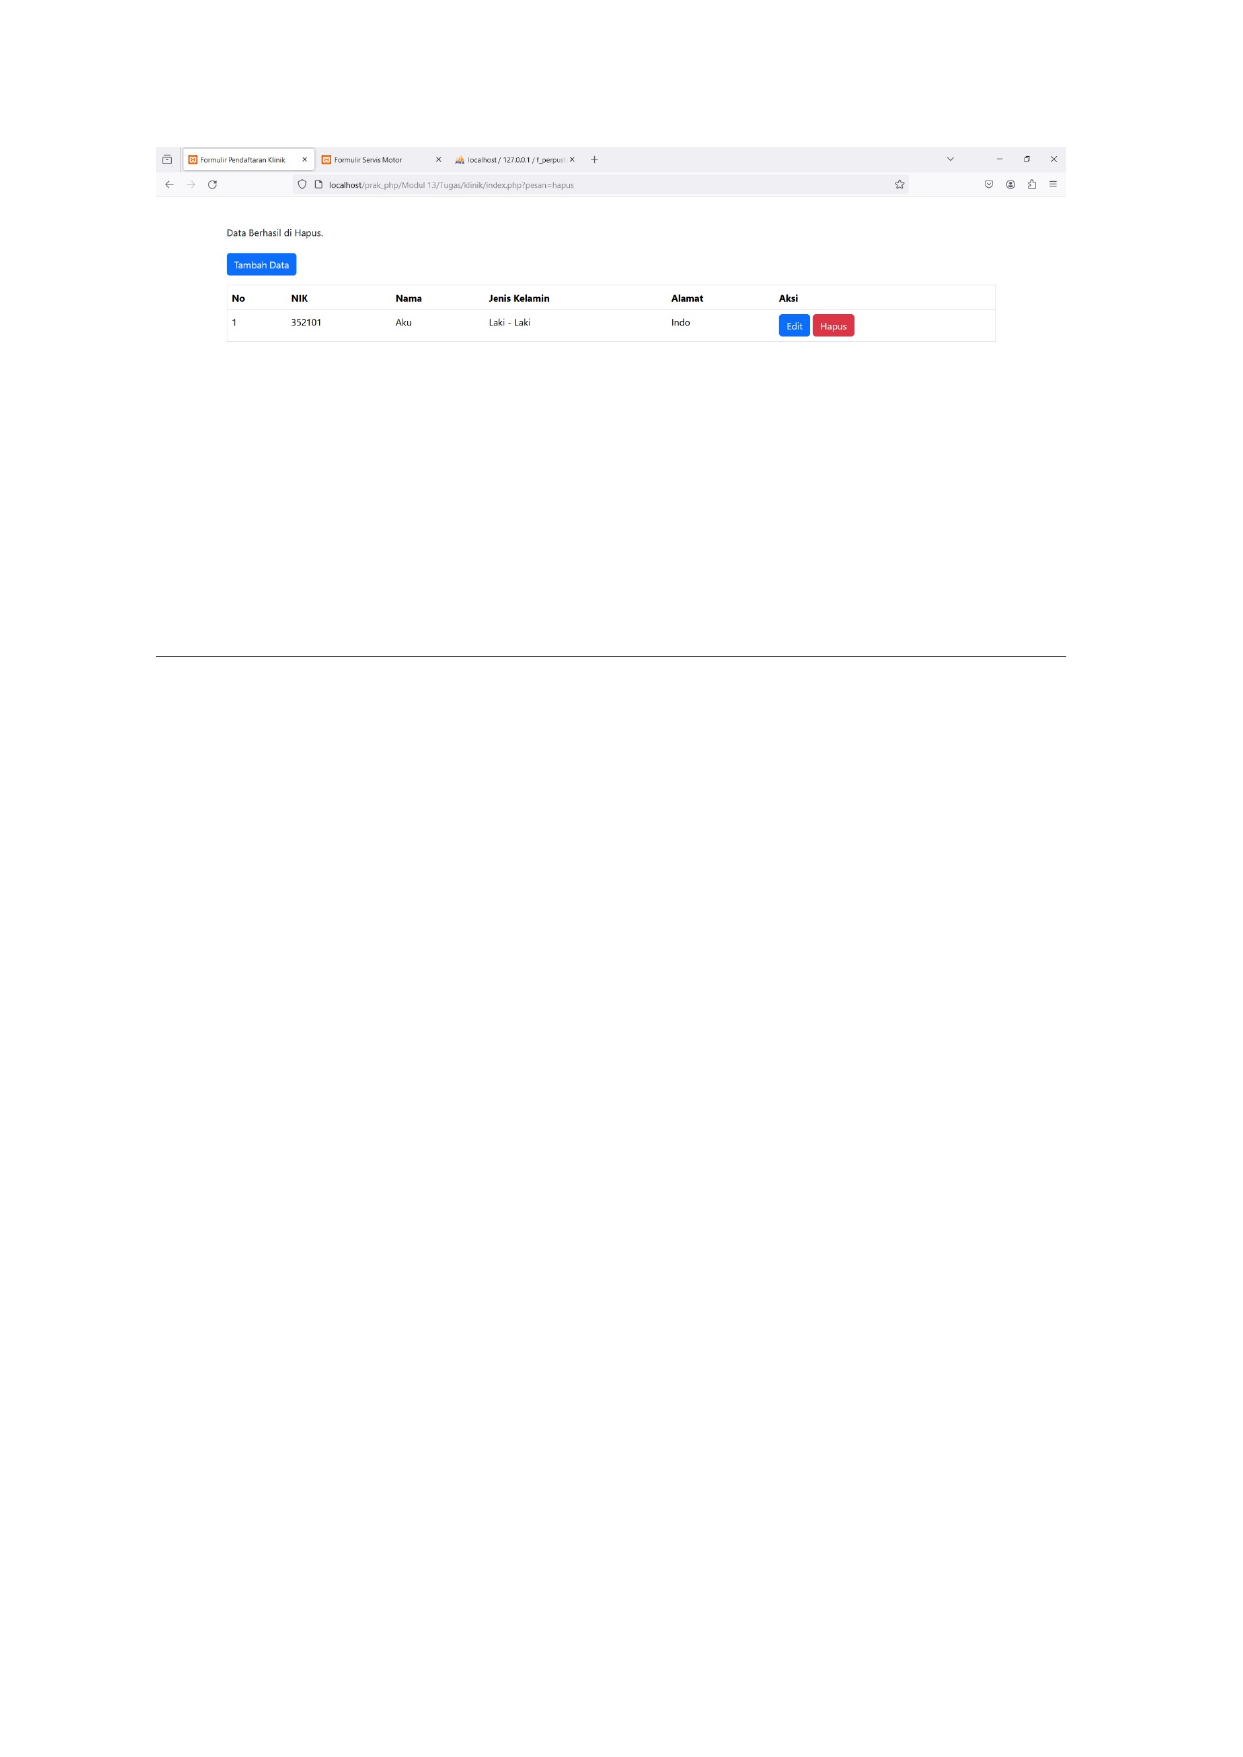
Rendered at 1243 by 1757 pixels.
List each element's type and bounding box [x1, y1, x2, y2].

picture [156, 147, 1067, 657]
